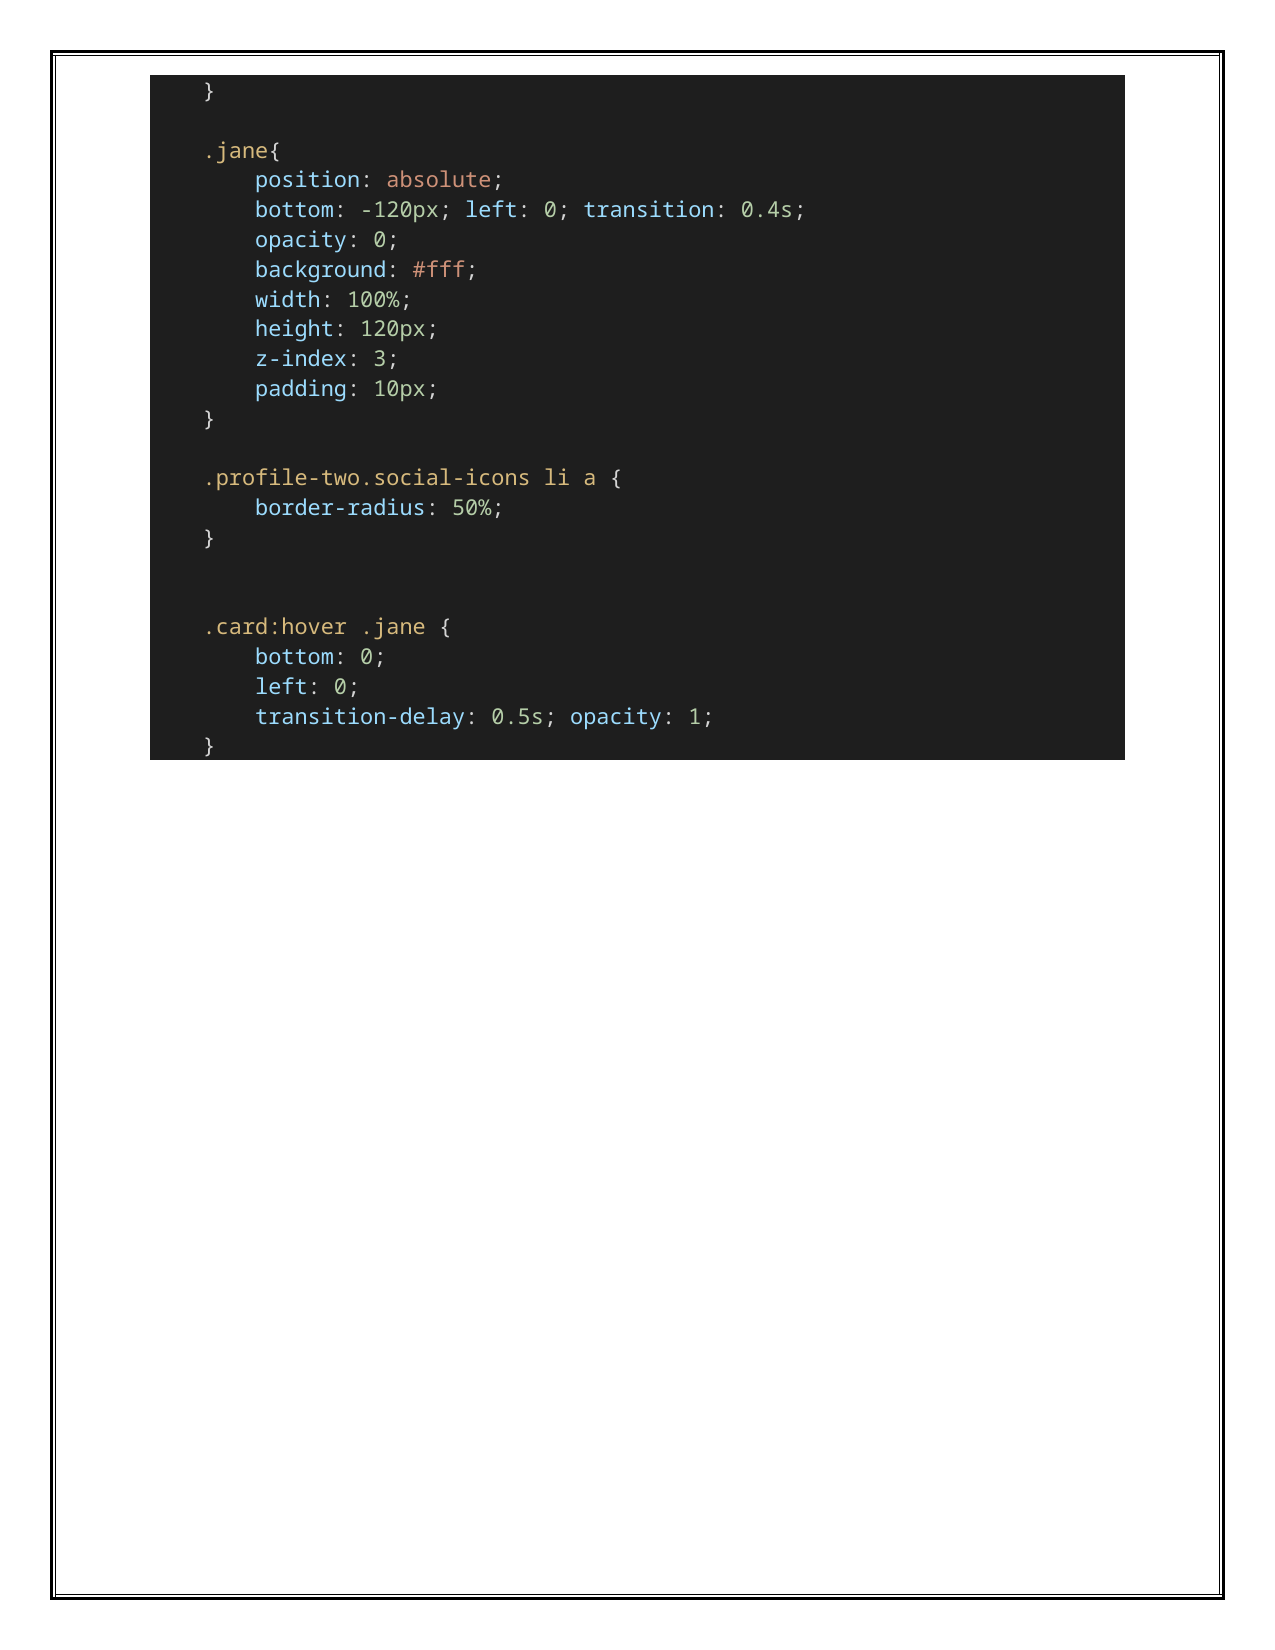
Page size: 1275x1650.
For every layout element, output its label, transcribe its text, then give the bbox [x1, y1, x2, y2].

text position: absolute; [150, 164, 1125, 194]
text bottom: -120px; left: 0; transition: 0.4s; [150, 194, 1125, 224]
text left: 0; [150, 671, 1125, 701]
text padding: 10px; [150, 373, 1125, 403]
text background: #fff; [150, 254, 1125, 283]
text .card:hover .jane { [150, 611, 1125, 641]
text opacity: 0; [150, 224, 1125, 254]
text transition-delay: 0.5s; opacity: 1; [150, 701, 1125, 730]
text } [150, 75, 1125, 105]
text } [150, 730, 1125, 760]
text width: 100%; [150, 283, 1125, 313]
text bottom: 0; [150, 641, 1125, 671]
text .profile-two.social-icons li a { [150, 462, 1125, 492]
text height: 120px; [150, 313, 1125, 343]
text .jane{ [150, 134, 1125, 164]
text } [150, 522, 1125, 552]
text border-radius: 50%; [150, 492, 1125, 522]
text z-index: 3; [150, 343, 1125, 373]
text } [150, 403, 1125, 432]
